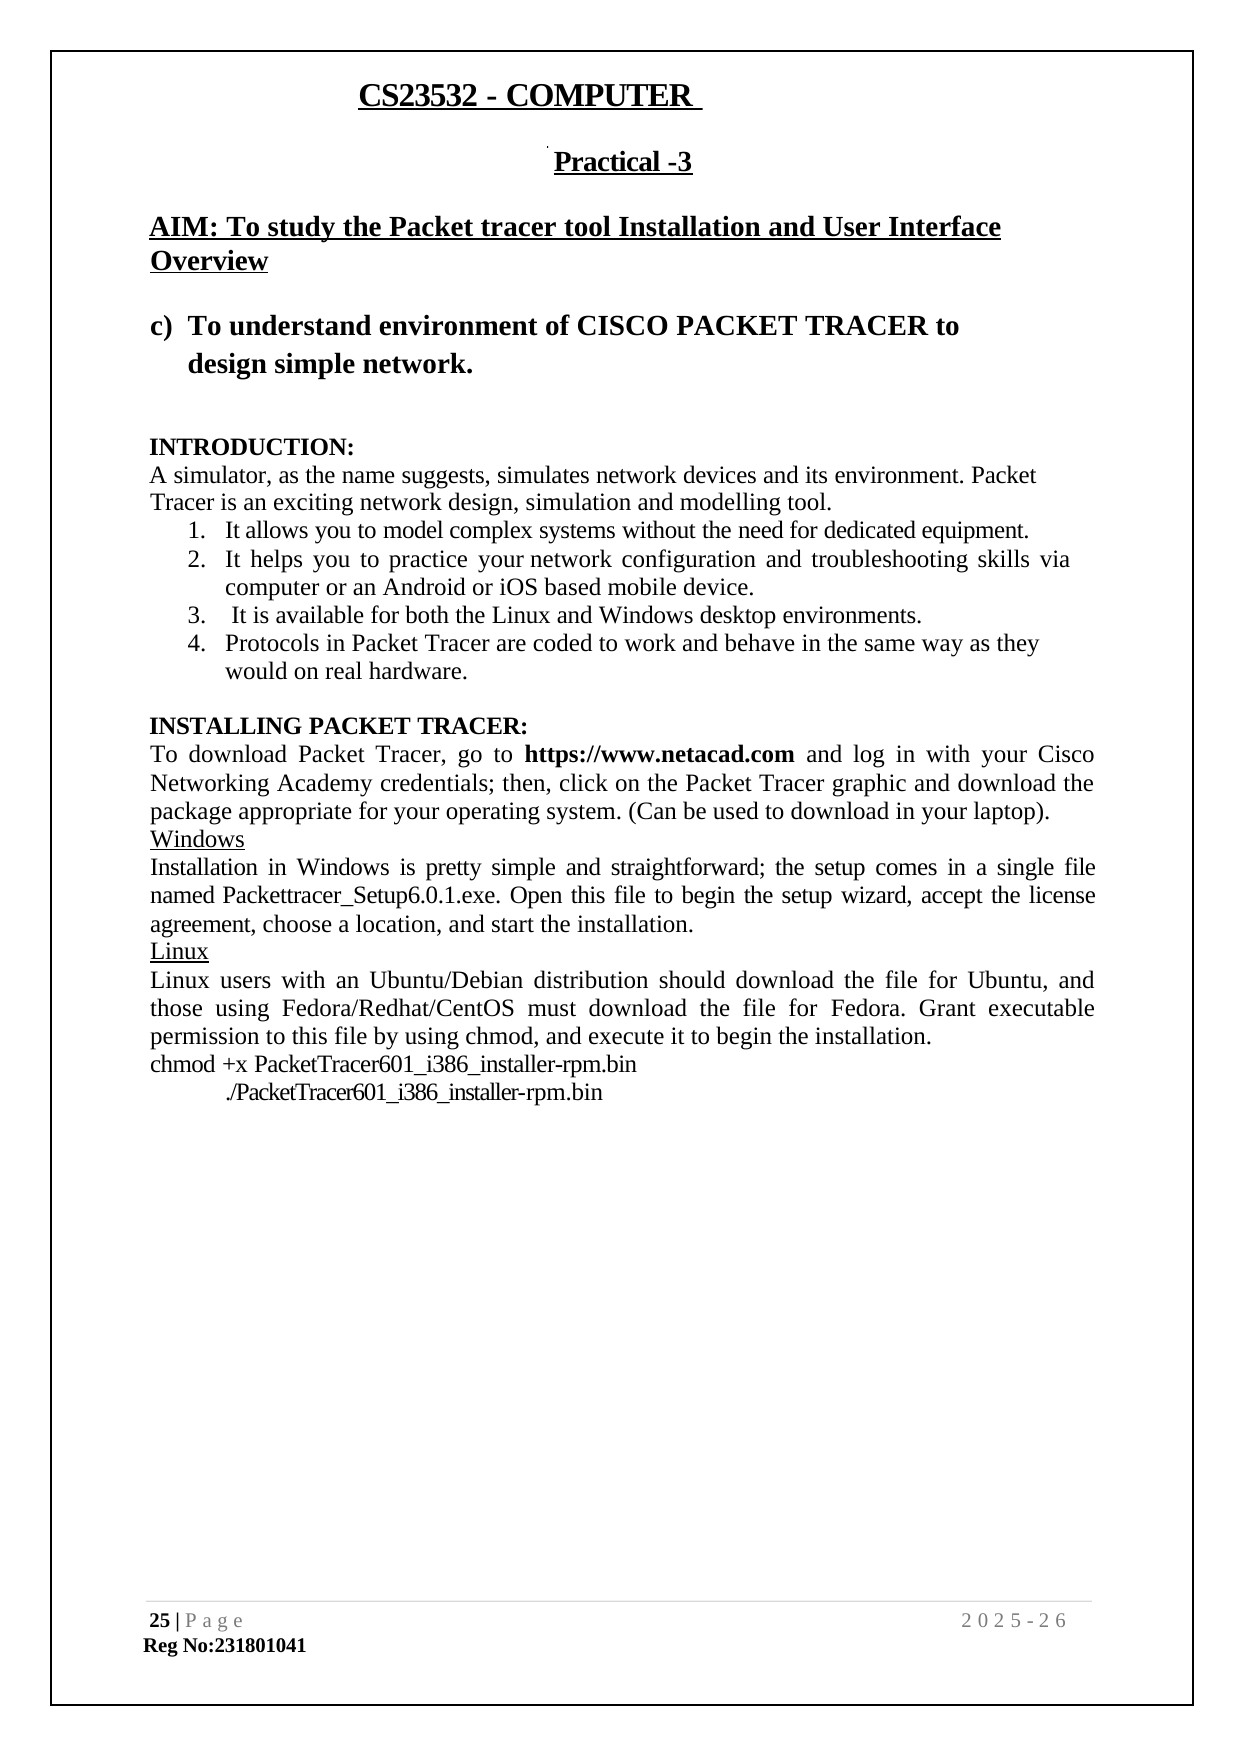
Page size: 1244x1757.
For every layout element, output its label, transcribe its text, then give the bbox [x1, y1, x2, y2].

text ./PacketTracer601_i386_installer-rpm.bin [225, 1078, 1185, 1106]
text Installation in Windows is pretty simple and straightforward; the setup comes in a single file named Packettracer_Setup6.0.1.exe. Open this file to begin the setup wizard, accept the license agreement, choose a location, and start the installation. [150, 853, 1097, 937]
list It helps you to practice your network configuration and troubleshooting skills via computer or an Android or iOS based mobile device. [187, 545, 1077, 601]
text AIM: To study the Packet tracer tool Installation and User Interface Overview [149, 210, 1066, 276]
text Linux users with an Ubuntu/Debian distribution should download the file for Ubuntu, and those using Fedora/Redhat/CentOS must download the file for Fedora. Grant executable permission to this file by using chmod, and execute it to begin the installation. [150, 966, 1095, 1050]
text chmod +x PacketTracer601_i386_installer-rpm.bin [150, 1050, 1185, 1078]
list To understand environment of CISCO PACKET TRACER to design simple network. [150, 308, 1032, 379]
text Practical -3 [461, 144, 785, 178]
list It allows you to model complex systems without the need for dedicated equipment. [187, 516, 1185, 544]
text Windows [150, 825, 1185, 852]
text INTRODUCTION: [149, 432, 1185, 460]
list It is available for both the Linux and Windows desktop environments. [187, 601, 1185, 629]
text A simulator, as the name suggests, simulates network devices and its environment. Packet Tracer is an exciting network design, simulation and modelling tool. [149, 461, 1084, 516]
list Protocols in Packet Tracer are coded to work and behave in the same way as they would on real hardware. [187, 629, 1084, 684]
text INSTALLING PACKET TRACER: [149, 711, 1185, 740]
text To download Packet Tracer, go to https://www.netacad.com and log in with your Cisco Networking Academy credentials; then, click on the Packet Tracer graphic and download the package appropriate for your operating system. (Can be used to download in your laptop). [150, 740, 1095, 825]
text Linux [150, 937, 1185, 965]
